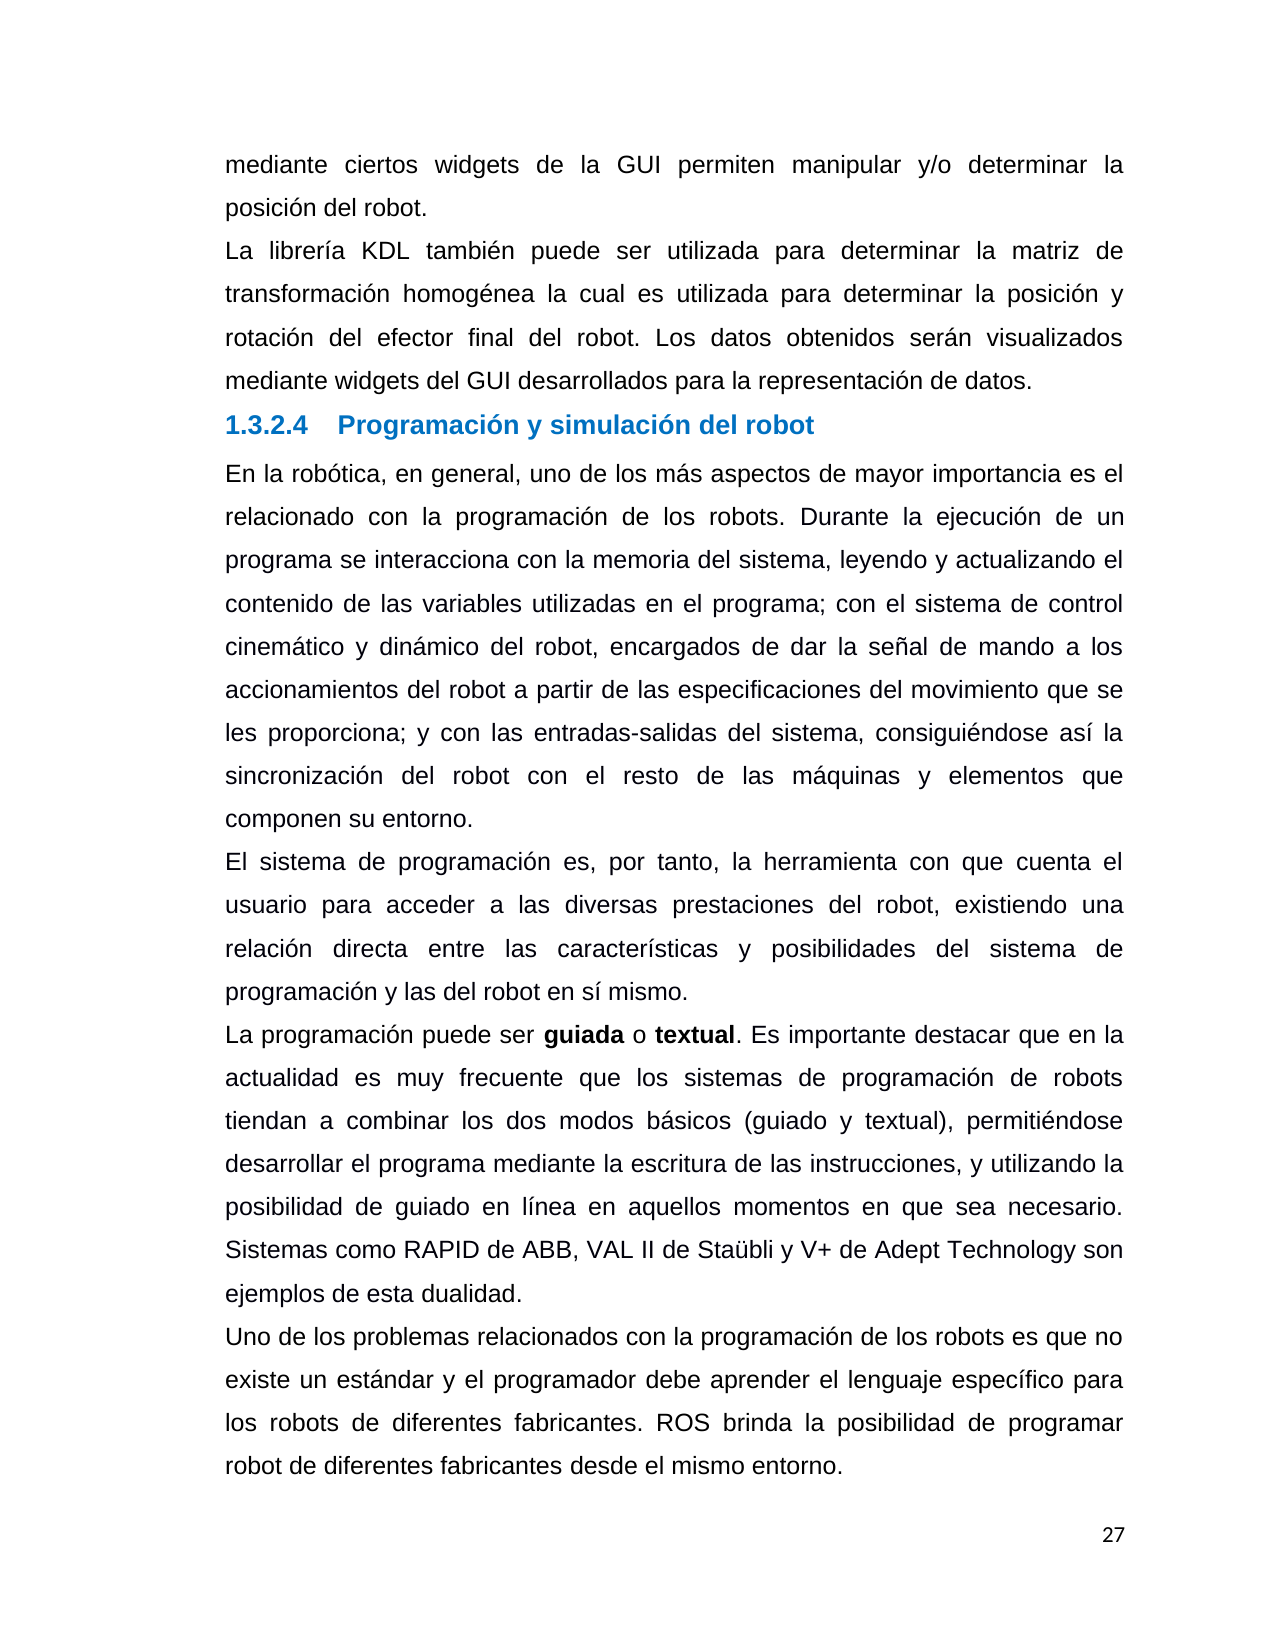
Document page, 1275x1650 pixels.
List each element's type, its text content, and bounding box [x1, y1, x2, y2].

text La librería KDL también puede ser utilizada para determinar la matriz de transformación homogénea la cual es utilizada para determinar la posición y rotación del efector final del robot. Los datos obtenidos serán visualizados mediante widgets del GUI desarrollados para la representación de datos. [225, 236, 1125, 394]
text La programación puede ser guiada o textual. Es importante destacar que en la actualidad es muy frecuente que los sistemas de programación de robots tiendan a combinar los dos modos básicos (guiado y textual), permitiéndose desarrollar el programa mediante la escritura de las instrucciones, y utilizando la posibilidad de guiado en línea en aquellos momentos en que sea necesario. Sistemas como RAPID de ABB, VAL II de Staübli y V+ de Adept Technology son ejemplos de esta dualidad. [225, 1020, 1125, 1307]
text Uno de los problemas relacionados con la programación de los robots es que no existe un estándar y el programador debe aprender el lenguaje específico para los robots de diferentes fabricantes. ROS brinda la posibilidad de programar robot de diferentes fabricantes desde el mismo entorno. [225, 1322, 1125, 1480]
text En la robótica, en general, uno de los más aspectos de mayor importancia es el relacionado con la programación de los robots. Durante la ejecución de un programa se interacciona con la memoria del sistema, leyendo y actualizando el contenido de las variables utilizadas en el programa; con el sistema de control cinemático y dinámico del robot, encargados de dar la señal de mando a los accionamientos del robot a partir de las especificaciones del movimiento que se les proporciona; y con las entradas-salidas del sistema, consiguiéndose así la sincronización del robot con el resto de las máquinas y elementos que componen su entorno. [225, 459, 1125, 833]
list Programación y simulación del robot [225, 409, 1125, 440]
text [225, 150, 1125, 222]
text El sistema de programación es, por tanto, la herramienta con que cuenta el usuario para acceder a las diversas prestaciones del robot, existiendo una relación directa entre las características y posibilidades del sistema de programación y las del robot en sí mismo. [225, 847, 1125, 1005]
